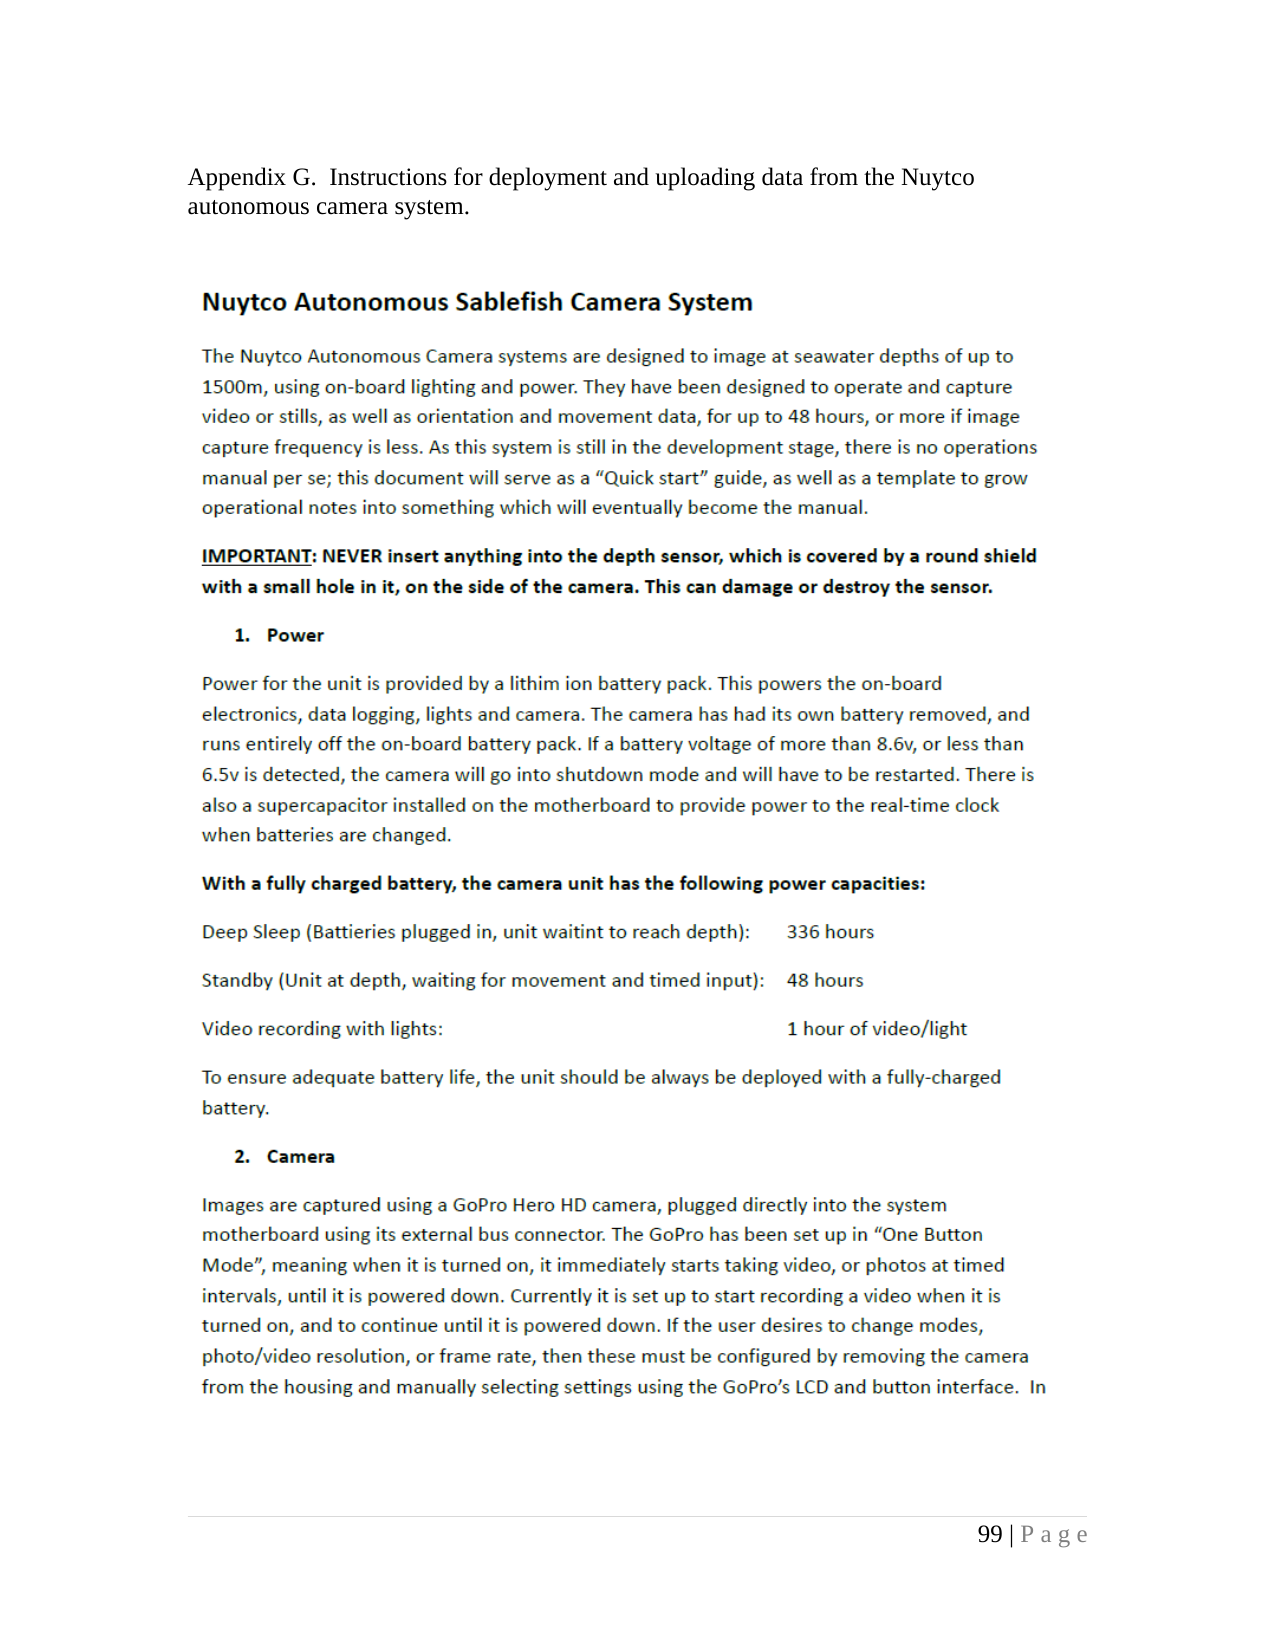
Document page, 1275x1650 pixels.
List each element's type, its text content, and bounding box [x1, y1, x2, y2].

text Appendix G. Instructions for deployment and uploading data from the Nuytco autonomous camera system. [187, 162, 1087, 220]
picture [193, 248, 1073, 1449]
